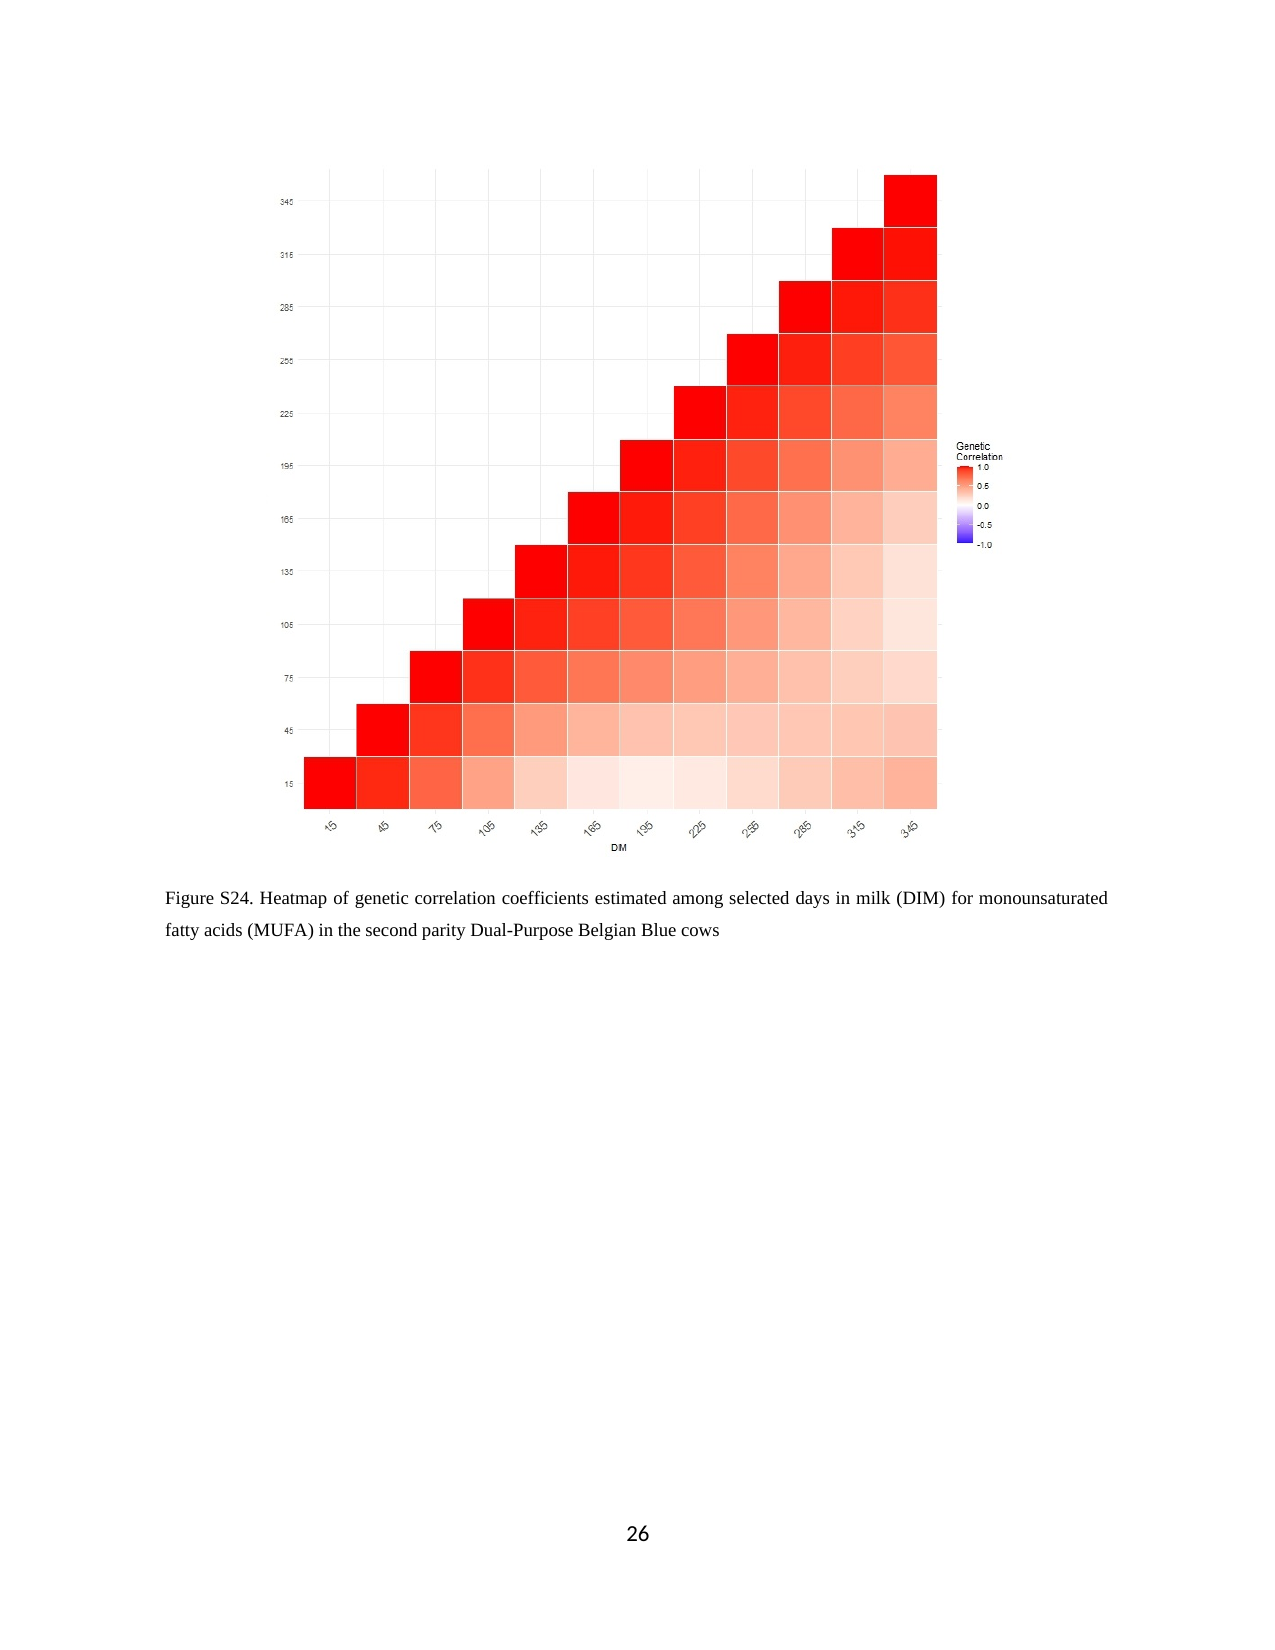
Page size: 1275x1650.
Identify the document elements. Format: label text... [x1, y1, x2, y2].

text Figure S24. Heatmap of genetic correlation coefficients estimated among selected days in milk (DIM) for monounsaturated fatty acids (MUFA) in the second parity Dual-Purpose Belgian Blue cows [165, 887, 1110, 941]
picture [165, 165, 1111, 857]
